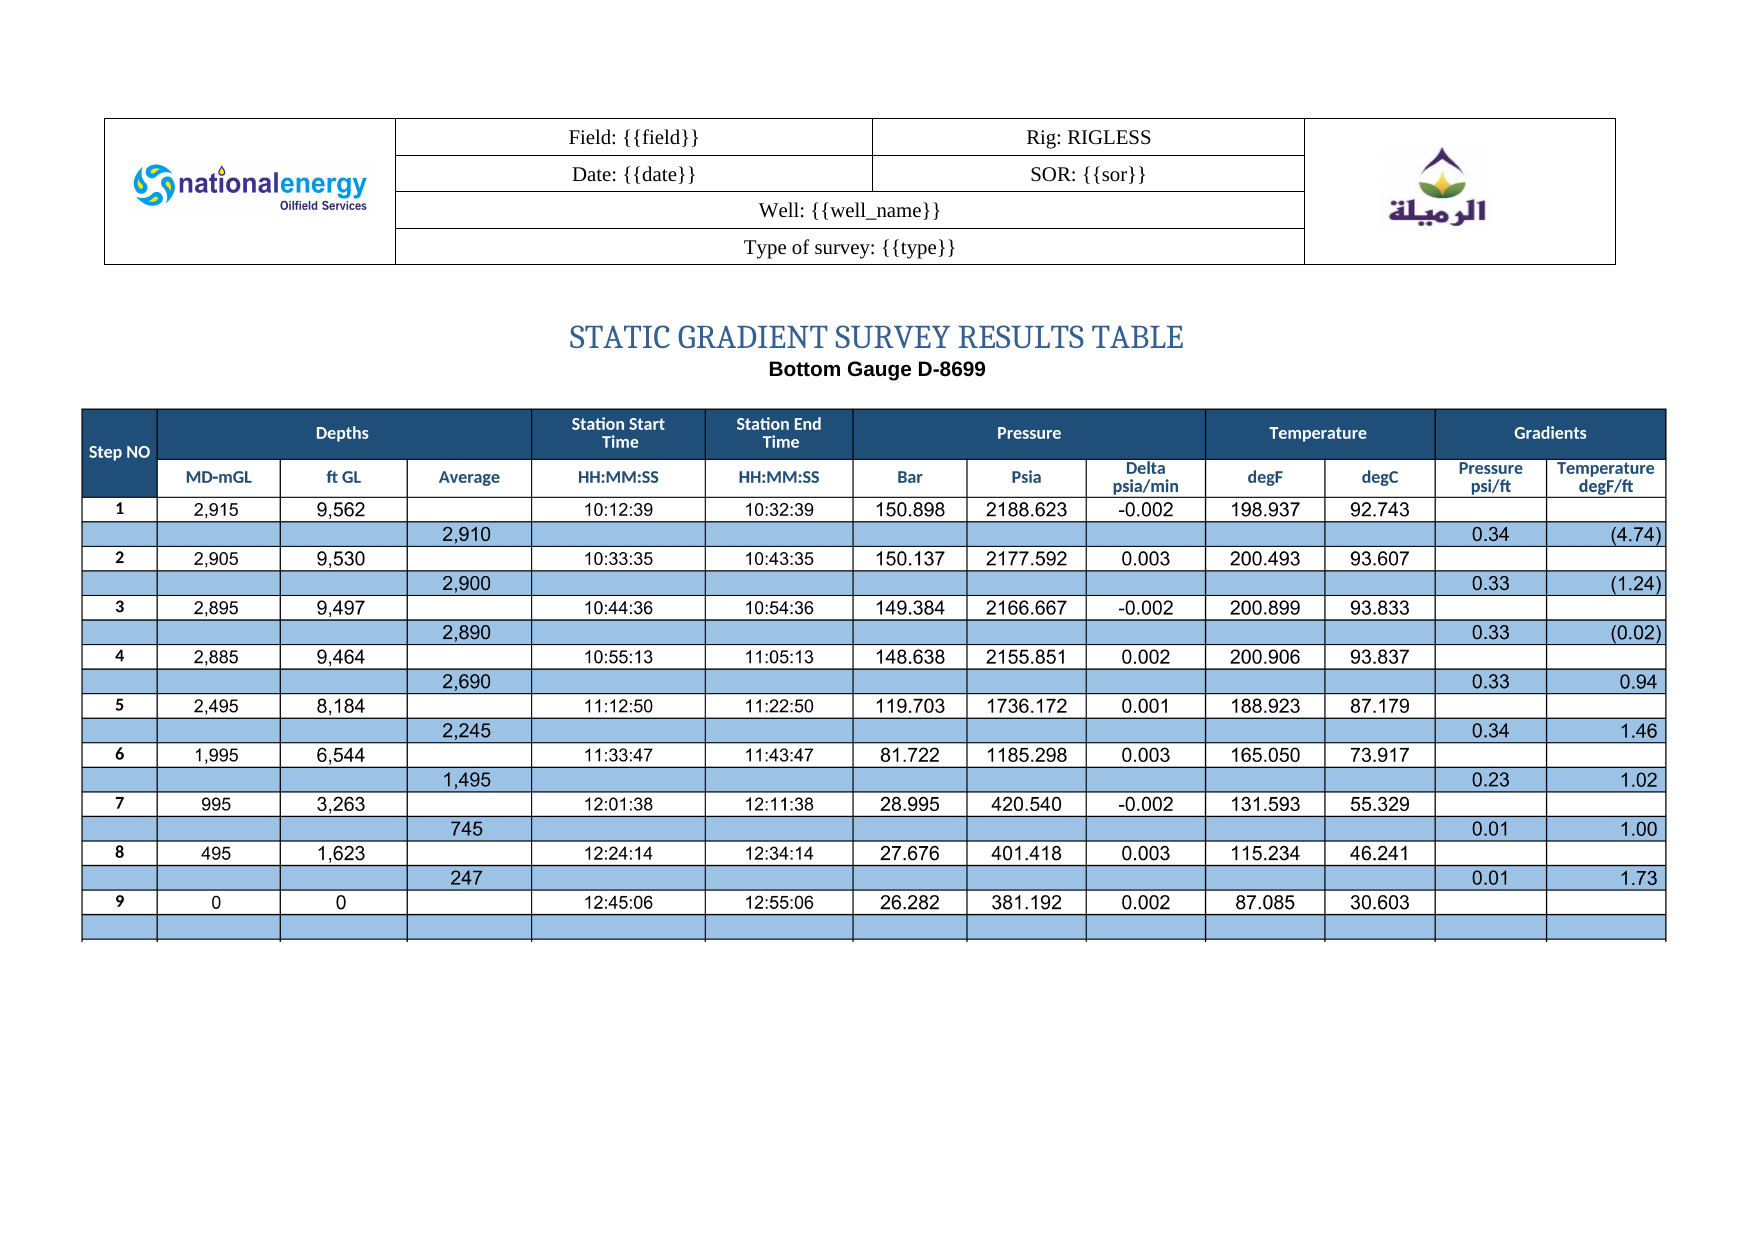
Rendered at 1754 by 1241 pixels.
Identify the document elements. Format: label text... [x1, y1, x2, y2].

picture [78, 401, 1677, 942]
picture [126, 158, 374, 216]
subtitle STATIC GRADIENT SURVEY RESULTS TABLE [118, 319, 1636, 357]
picture [1377, 138, 1493, 234]
text Bottom Gauge D-8699 [118, 357, 1636, 381]
